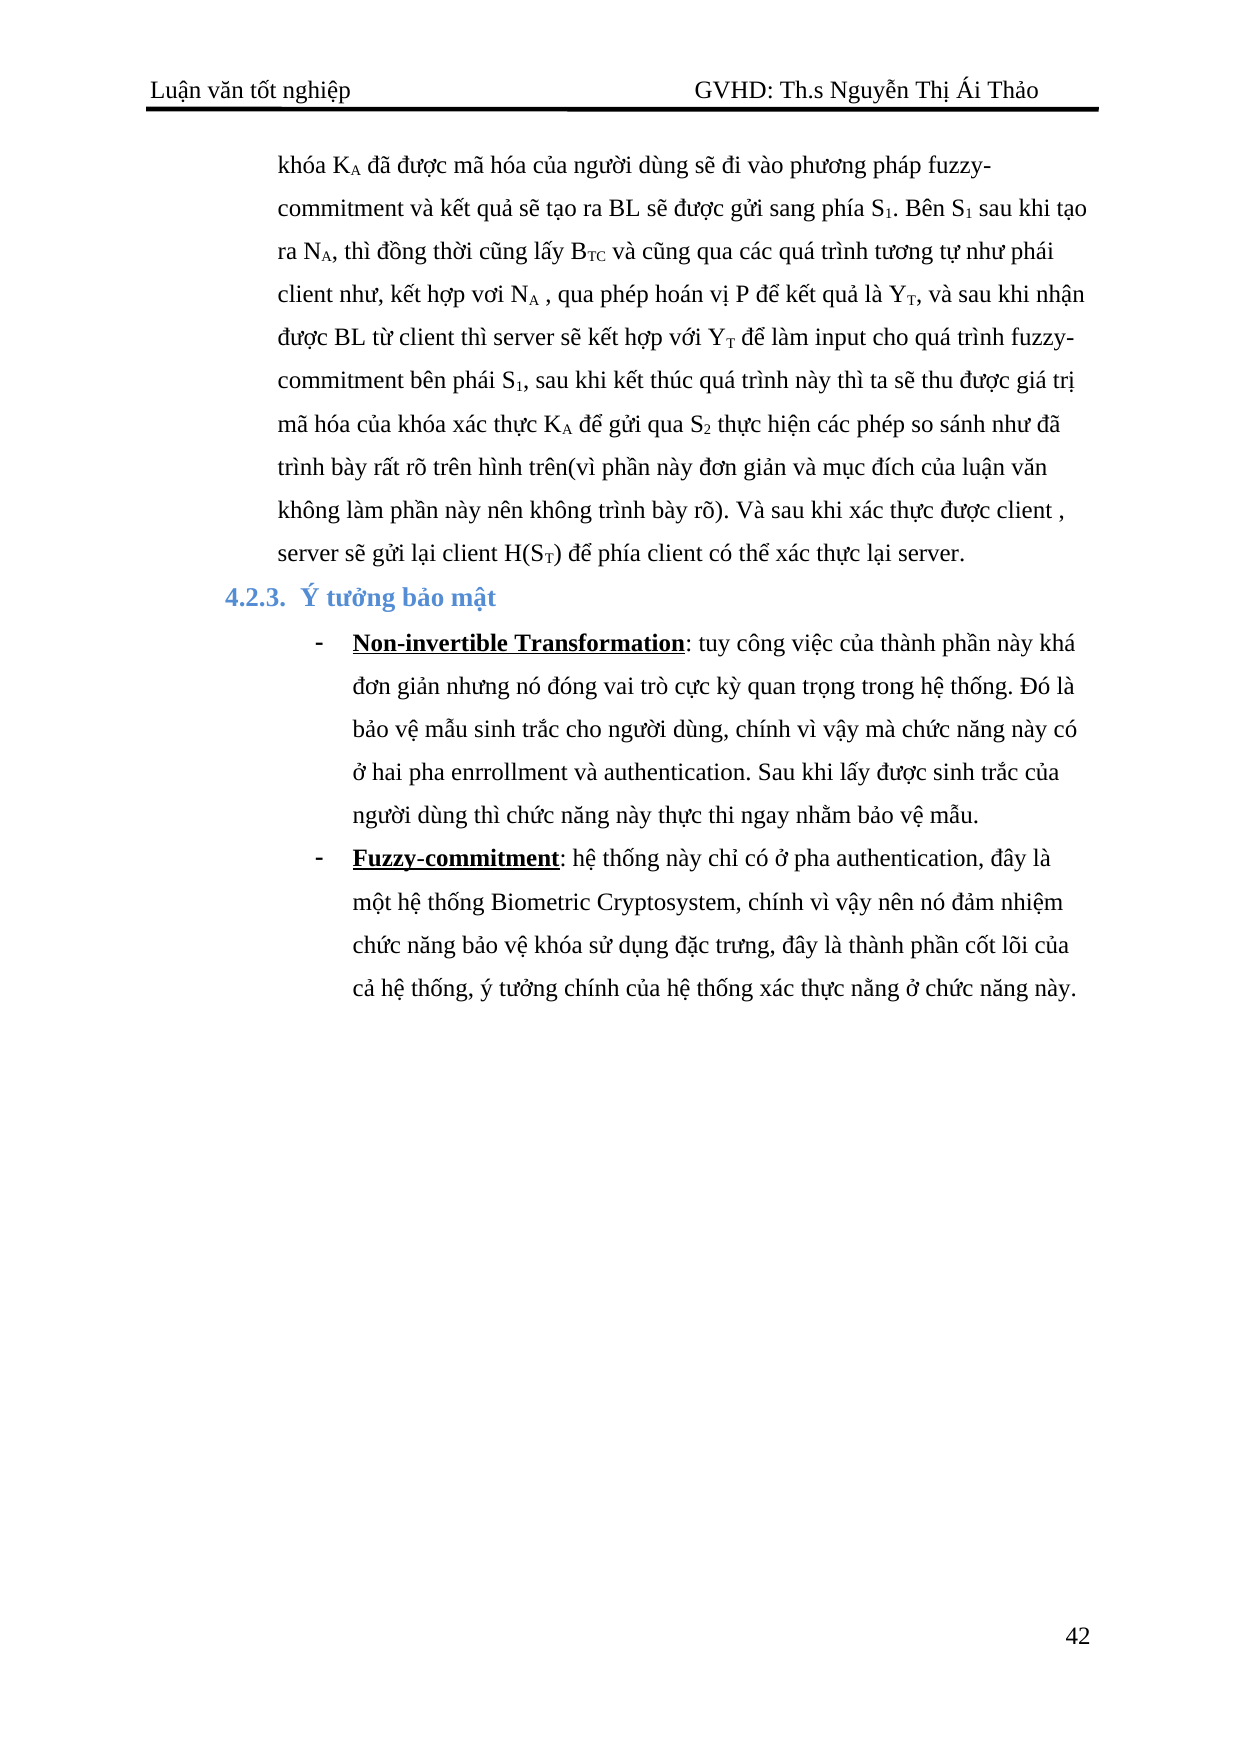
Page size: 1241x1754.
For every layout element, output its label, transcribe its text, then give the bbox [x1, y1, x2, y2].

list Non-invertible Transformation: tuy công việc của thành phần này khá đơn giản nhưng nó đóng vai trò cực kỳ quan trọng trong hệ thống. Đó là bảo vệ mẫu sinh trắc cho người dùng, chính vì vậy mà chức năng này có ở hai pha enrrollment và authentication. Sau khi lấy được sinh trắc của người dùng thì chức năng này thực thi ngay nhằm bảo vệ mẫu. [315, 628, 1090, 829]
list Ý tưởng bảo mật [225, 581, 1090, 612]
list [277, 150, 1090, 567]
list Fuzzy-commitment: hệ thống này chỉ có ở pha authentication, đây là một hệ thống Biometric Cryptosystem, chính vì vậy nên nó đảm nhiệm chức năng bảo vệ khóa sử dụng đặc trưng, đây là thành phần cốt lõi của cả hệ thống, ý tưởng chính của hệ thống xác thực nằng ở chức năng này. [315, 843, 1090, 1002]
